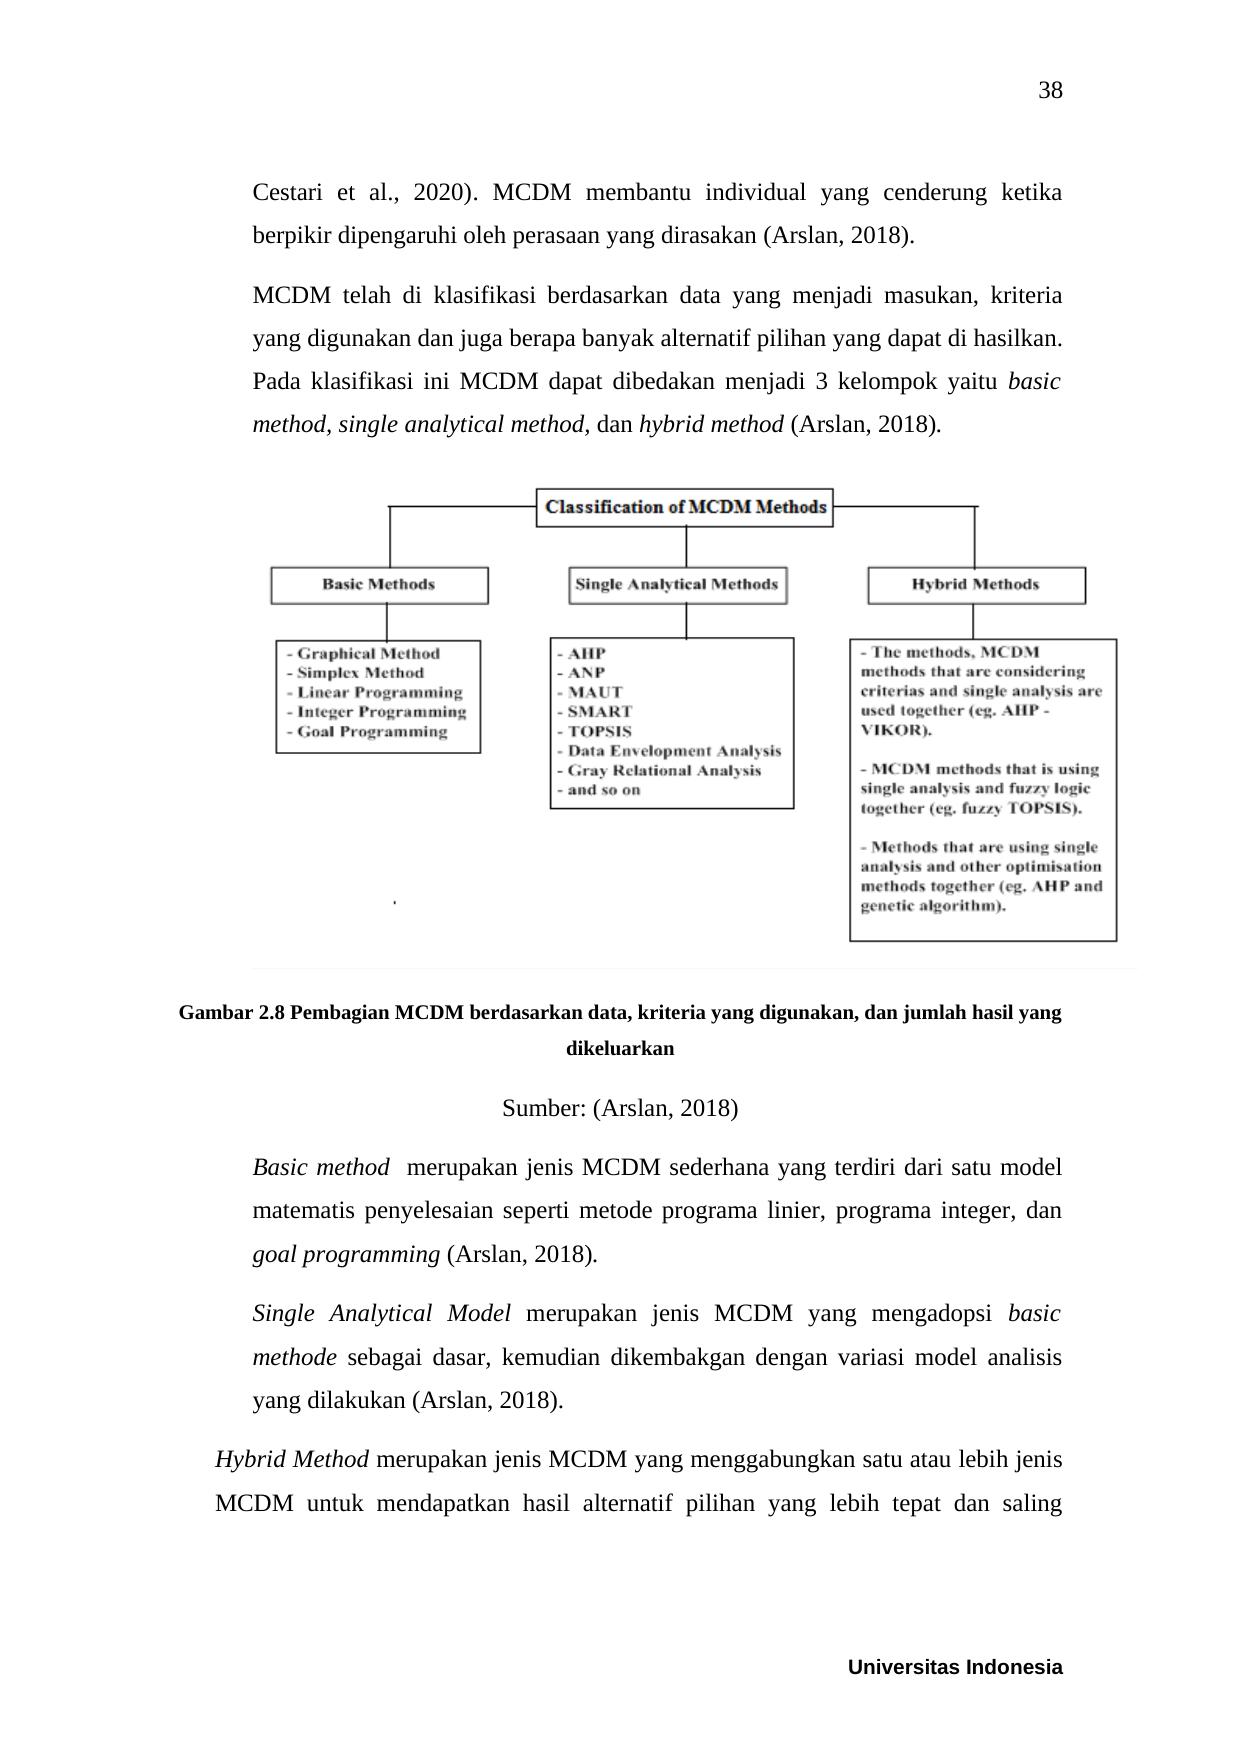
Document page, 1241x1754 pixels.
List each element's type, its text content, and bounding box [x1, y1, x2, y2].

text Gambar 2.3 Pembagian MCDM berdasarkan data, kriteria yang digunakan, dan jumlah hasil yang dikeluarkan [177, 1000, 1063, 1060]
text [215, 1444, 1063, 1516]
text MCDM telah di klasifikasi berdasarkan data yang menjadi masukan, kriteria yang digunakan dan juga berapa banyak alternatif pilihan yang dapat di hasilkan. Pada klasifikasi ini MCDM dapat dibedakan menjadi 3 kelompok yaitu basic method, single analytical method, dan hybrid method (Arslan, 2018). [252, 280, 1063, 438]
picture [252, 469, 1138, 969]
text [252, 177, 1063, 249]
text Basic method merupakan jenis MCDM sederhana yang terdiri dari satu model matematis penyelesaian seperti metode programa linier, programa integer, dan goal programming (Arslan, 2018). [252, 1152, 1063, 1267]
text Sumber: (Arslan, 2018) [177, 1093, 1063, 1121]
text Single Analytical Model merupakan jenis MCDM yang mengadopsi basic methode sebagai dasar, kemudian dikembakgan dengan variasi model analisis yang dilakukan (Arslan, 2018). [252, 1298, 1063, 1413]
